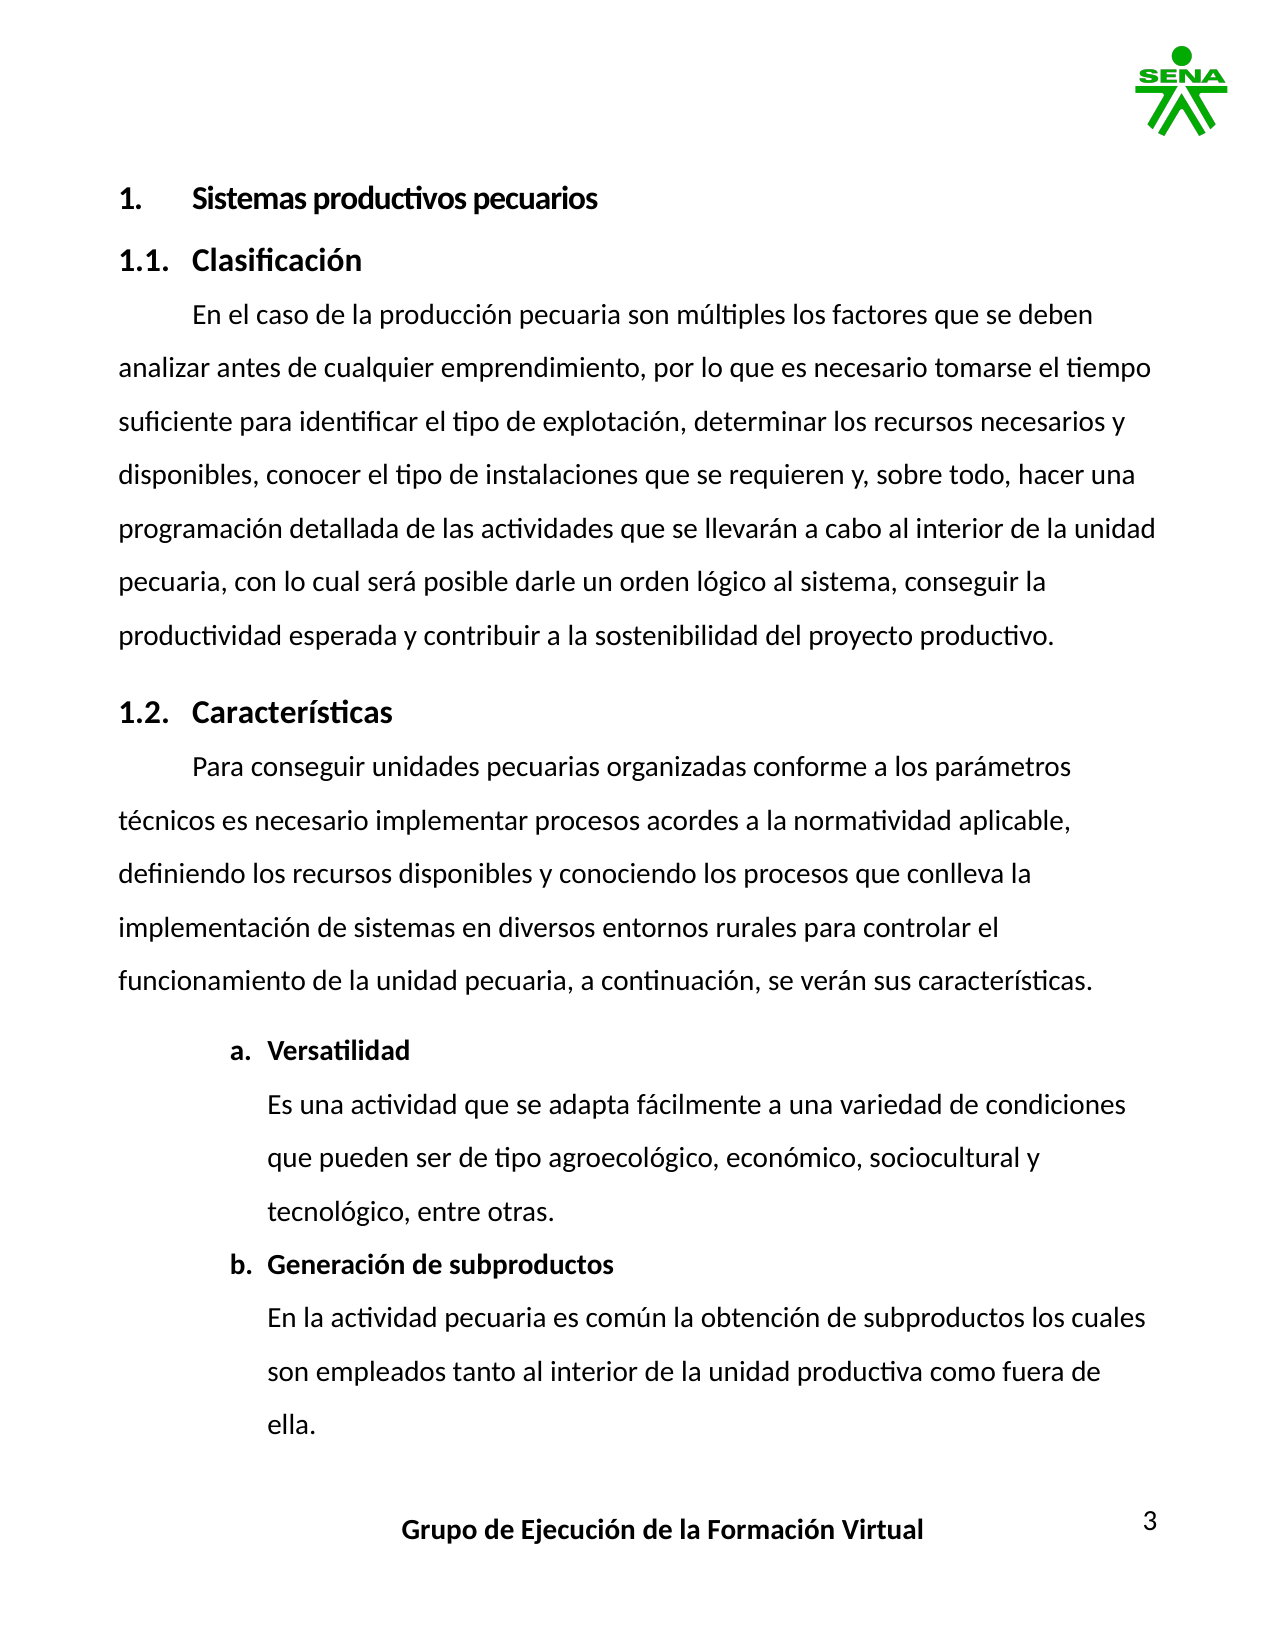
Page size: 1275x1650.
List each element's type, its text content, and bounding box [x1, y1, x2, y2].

list Versatilidad [229, 1032, 1157, 1068]
subtitle Clasificación [118, 239, 1157, 279]
list Es una actividad que se adapta fácilmente a una variedad de condiciones que pueden ser de tipo agroecológico, económico, sociocultural y tecnológico, entre otras. [267, 1086, 1157, 1228]
list Generación de subproductos [229, 1246, 1157, 1282]
subtitle Características [118, 691, 1157, 732]
text En el caso de la producción pecuaria son múltiples los factores que se deben analizar antes de cualquier emprendimiento, por lo que es necesario tomarse el tiempo suficiente para identificar el tipo de explotación, determinar los recursos necesarios y disponibles, conocer el tipo de instalaciones que se requieren y, sobre todo, hacer una programación detallada de las actividades que se llevarán a cabo al interior de la unidad pecuaria, con lo cual será posible darle un orden lógico al sistema, conseguir la productividad esperada y contribuir a la sostenibilidad del proyecto productivo. [118, 296, 1157, 652]
text Para conseguir unidades pecuarias organizadas conforme a los parámetros técnicos es necesario implementar procesos acordes a la normatividad aplicable, definiendo los recursos disponibles y conociendo los procesos que conlleva la implementación de sistemas en diversos entornos rurales para controlar el funcionamiento de la unidad pecuaria, a continuación, se verán sus características. [118, 748, 1157, 998]
picture [1135, 46, 1228, 136]
list En la actividad pecuaria es común la obtención de subproductos los cuales son empleados tanto al interior de la unidad productiva como fuera de ella. [267, 1299, 1157, 1442]
subtitle Sistemas productivos pecuarios [118, 177, 1157, 218]
